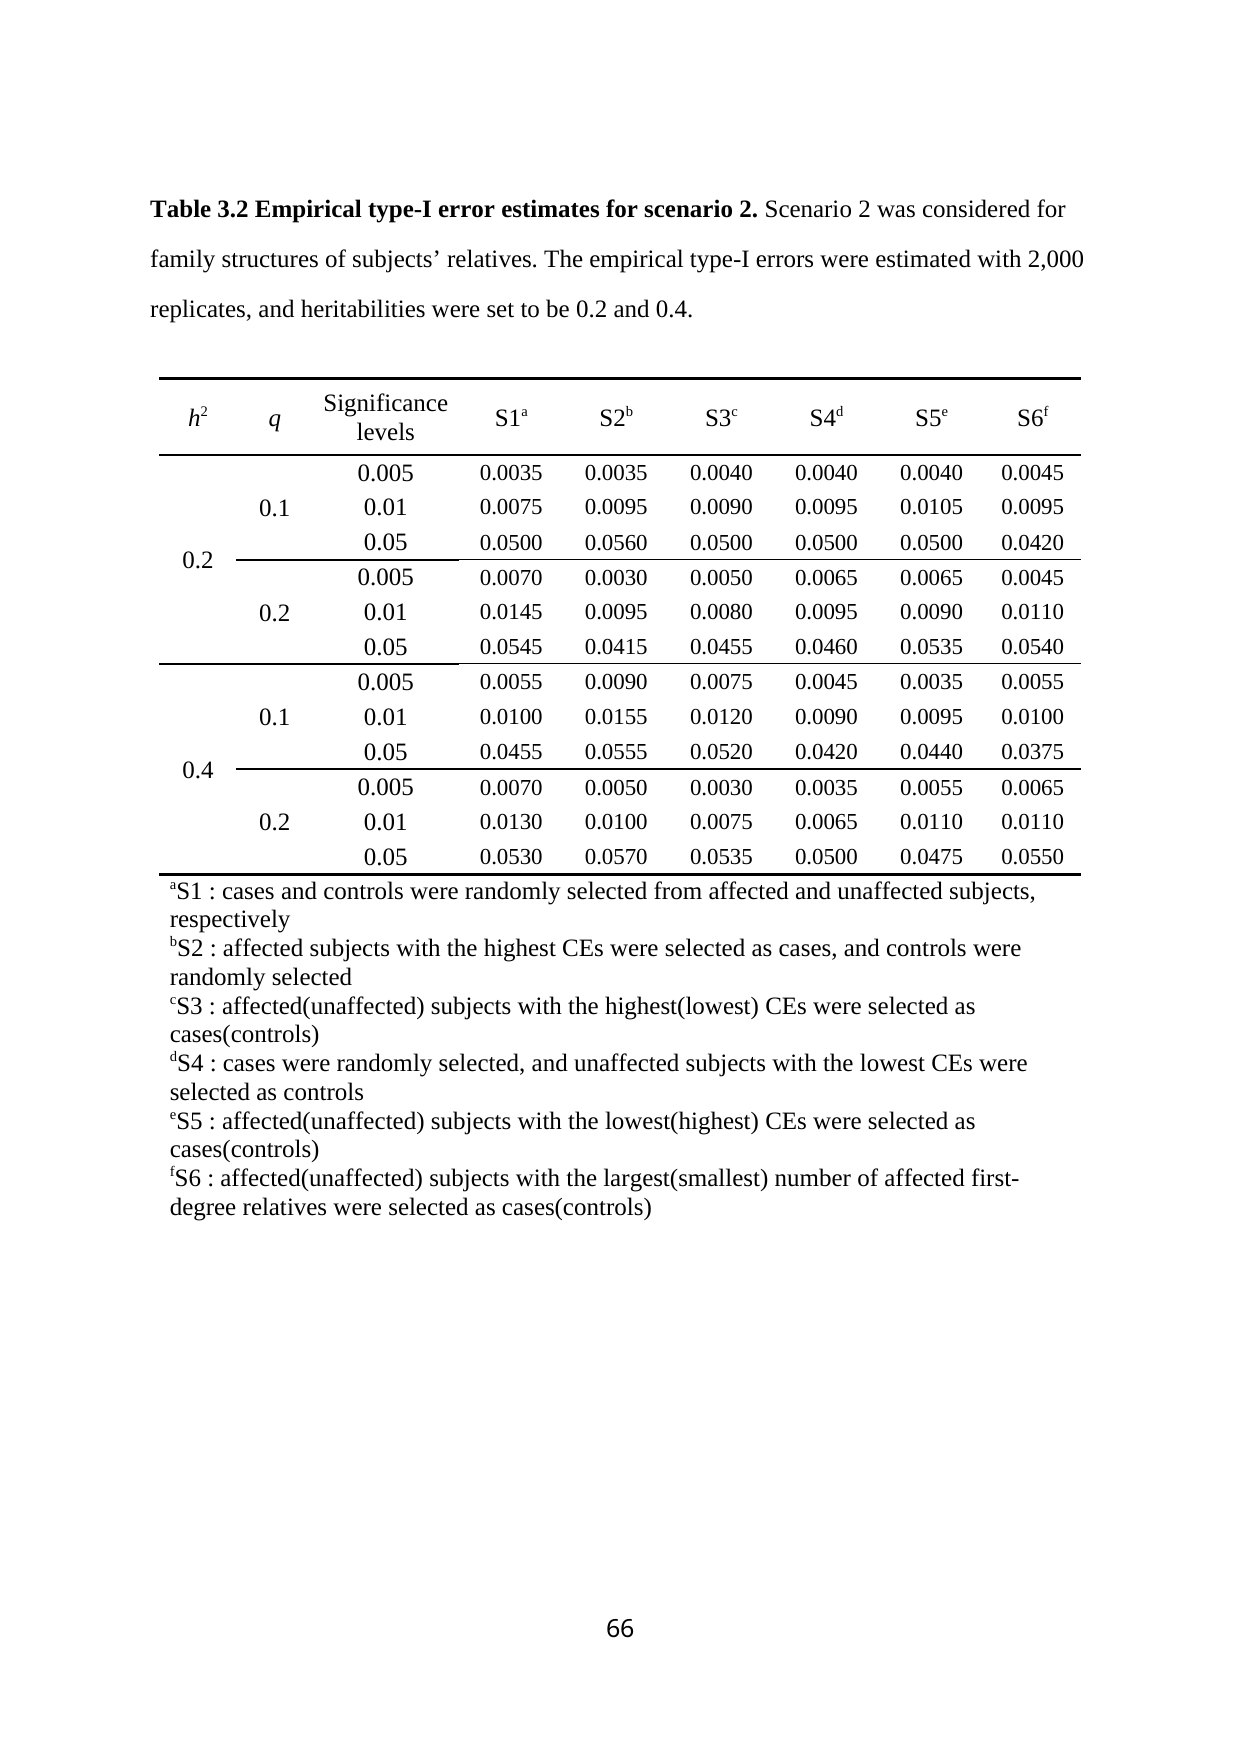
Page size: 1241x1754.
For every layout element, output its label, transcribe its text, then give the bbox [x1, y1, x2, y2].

table_cell 0.0155 [564, 698, 669, 732]
table_cell 0.0030 [669, 770, 774, 802]
table_cell 0.0035 [879, 664, 984, 698]
table_cell 0.0535 [669, 837, 774, 873]
table_cell 0.005 [313, 770, 458, 802]
table_cell 0.05 [313, 732, 458, 768]
table_cell 0.0145 [459, 593, 563, 627]
table_cell 0.0090 [774, 698, 879, 732]
table_cell 0.0420 [984, 523, 1081, 559]
table_cell 0.0055 [984, 664, 1081, 698]
table_header S6f [984, 380, 1081, 454]
table_cell 0.0095 [564, 593, 669, 627]
table_cell 0.0500 [879, 523, 984, 559]
table_cell 0.01 [313, 803, 458, 837]
table_cell 0.0520 [669, 732, 774, 768]
table_cell 0.2 [236, 770, 313, 873]
table_cell 0.0420 [774, 732, 879, 768]
table_cell 0.0570 [564, 837, 669, 873]
table_cell 0.0415 [564, 628, 669, 663]
table_cell 0.0540 [984, 628, 1081, 663]
table_cell 0.1 [236, 665, 313, 768]
table_cell 0.0065 [774, 560, 879, 593]
table_cell 0.0090 [879, 593, 984, 627]
table_header S3c [669, 380, 774, 454]
table_cell 0.0055 [459, 664, 563, 698]
table_cell 0.0110 [984, 593, 1081, 627]
table_cell 0.0500 [669, 523, 774, 559]
table_cell 0.0545 [459, 628, 563, 663]
table_cell 0.0045 [984, 560, 1081, 593]
table_cell 0.0075 [459, 488, 563, 523]
table_cell 0.0065 [879, 560, 984, 593]
table_cell 0.0120 [669, 698, 774, 732]
table_cell 0.0070 [459, 560, 563, 593]
table_cell 0.0095 [984, 488, 1081, 523]
table_cell 0.0045 [984, 456, 1081, 488]
table_cell 0.0040 [774, 456, 879, 488]
table_cell 0.0075 [669, 803, 774, 837]
table_cell 0.0050 [669, 560, 774, 593]
table_cell 0.0030 [564, 560, 669, 593]
table_cell 0.01 [313, 593, 458, 627]
table_cell 0.0040 [879, 456, 984, 488]
table_cell 0.05 [313, 523, 458, 559]
table_cell 0.0035 [774, 770, 879, 802]
table_cell 0.0500 [459, 523, 563, 559]
table_cell 0.0065 [774, 803, 879, 837]
table_cell 0.005 [313, 665, 458, 698]
table_cell 0.005 [313, 456, 458, 488]
table_cell 0.0460 [774, 628, 879, 663]
table_cell 0.0095 [564, 488, 669, 523]
table_cell 0.05 [313, 837, 458, 873]
table_cell 0.0080 [669, 593, 774, 627]
table_cell 0.0130 [459, 803, 563, 837]
table_cell 0.0040 [669, 456, 774, 488]
table_cell 0.2 [159, 456, 236, 663]
table_cell 0.0050 [564, 770, 669, 802]
table_header Significance levels [313, 380, 458, 454]
table_cell 0.0375 [984, 732, 1081, 768]
table_cell 0.0530 [459, 837, 563, 873]
table_cell 0.0555 [564, 732, 669, 768]
table_cell 0.0440 [879, 732, 984, 768]
table_cell 0.0535 [879, 628, 984, 663]
table_cell 0.0035 [459, 456, 563, 488]
table_cell 0.005 [313, 561, 458, 593]
table_cell 0.0075 [669, 664, 774, 698]
table_header S5e [879, 380, 984, 454]
table_cell 0.0550 [984, 837, 1081, 873]
table_cell 0.05 [313, 628, 458, 663]
table_cell 0.0095 [879, 698, 984, 732]
table_cell aS1 : cases and controls were randomly selected from affected and unaffected subjects, respectively bS2 : affected subjects with the highest CEs were selected as cases, and controls were randomly selected cS3 : affected(unaffected) subjects with the highest(lowest) CEs were selected as cases(controls) dS4 : cases were randomly selected, and unaffected subjects with the lowest CEs were selected as controls eS5 : affected(unaffected) subjects with the lowest(highest) CEs were selected as cases(controls) fS6 : affected(unaffected) subjects with the largest(smallest) number of affected first-degree relatives were selected as cases(controls) [159, 876, 1081, 1221]
table_header h2 [159, 380, 236, 454]
table_cell 0.0500 [774, 837, 879, 873]
table_cell 0.0090 [564, 664, 669, 698]
table_cell 0.0095 [774, 593, 879, 627]
table_cell 0.0455 [459, 732, 563, 768]
table_cell 0.0070 [459, 770, 563, 802]
table_cell 0.01 [313, 698, 458, 732]
table_cell 0.0100 [564, 803, 669, 837]
table_cell 0.0035 [564, 456, 669, 488]
table_cell 0.0500 [774, 523, 879, 559]
table_cell 0.0110 [879, 803, 984, 837]
table_cell 0.0045 [774, 664, 879, 698]
table_cell 0.0100 [459, 698, 563, 732]
table_header S1a [459, 380, 563, 454]
table_cell 0.0105 [879, 488, 984, 523]
table_cell 0.0090 [669, 488, 774, 523]
table_cell 0.0455 [669, 628, 774, 663]
table_cell 0.01 [313, 488, 458, 523]
table_header S2b [564, 380, 669, 454]
table_cell 0.0065 [984, 770, 1081, 802]
table_cell 0.0055 [879, 770, 984, 802]
table_cell 0.2 [236, 561, 313, 663]
table_cell 0.0475 [879, 837, 984, 873]
table_cell 0.0560 [564, 523, 669, 559]
table_cell 0.0100 [984, 698, 1081, 732]
table_cell 0.4 [159, 665, 236, 873]
table_cell 0.1 [236, 456, 313, 559]
table_cell 0.0110 [984, 803, 1081, 837]
text Table 3.2 Empirical type-I error estimates for scenario 2. Scenario 2 was considered for family structures of subjects’ relatives. The empirical type-I errors were estimated with 2,000 replicates, and heritabilities were set to be 0.2 and 0.4. [150, 177, 1090, 327]
table_header q [236, 380, 313, 454]
table_cell 0.0095 [774, 488, 879, 523]
table_header S4d [774, 380, 879, 454]
